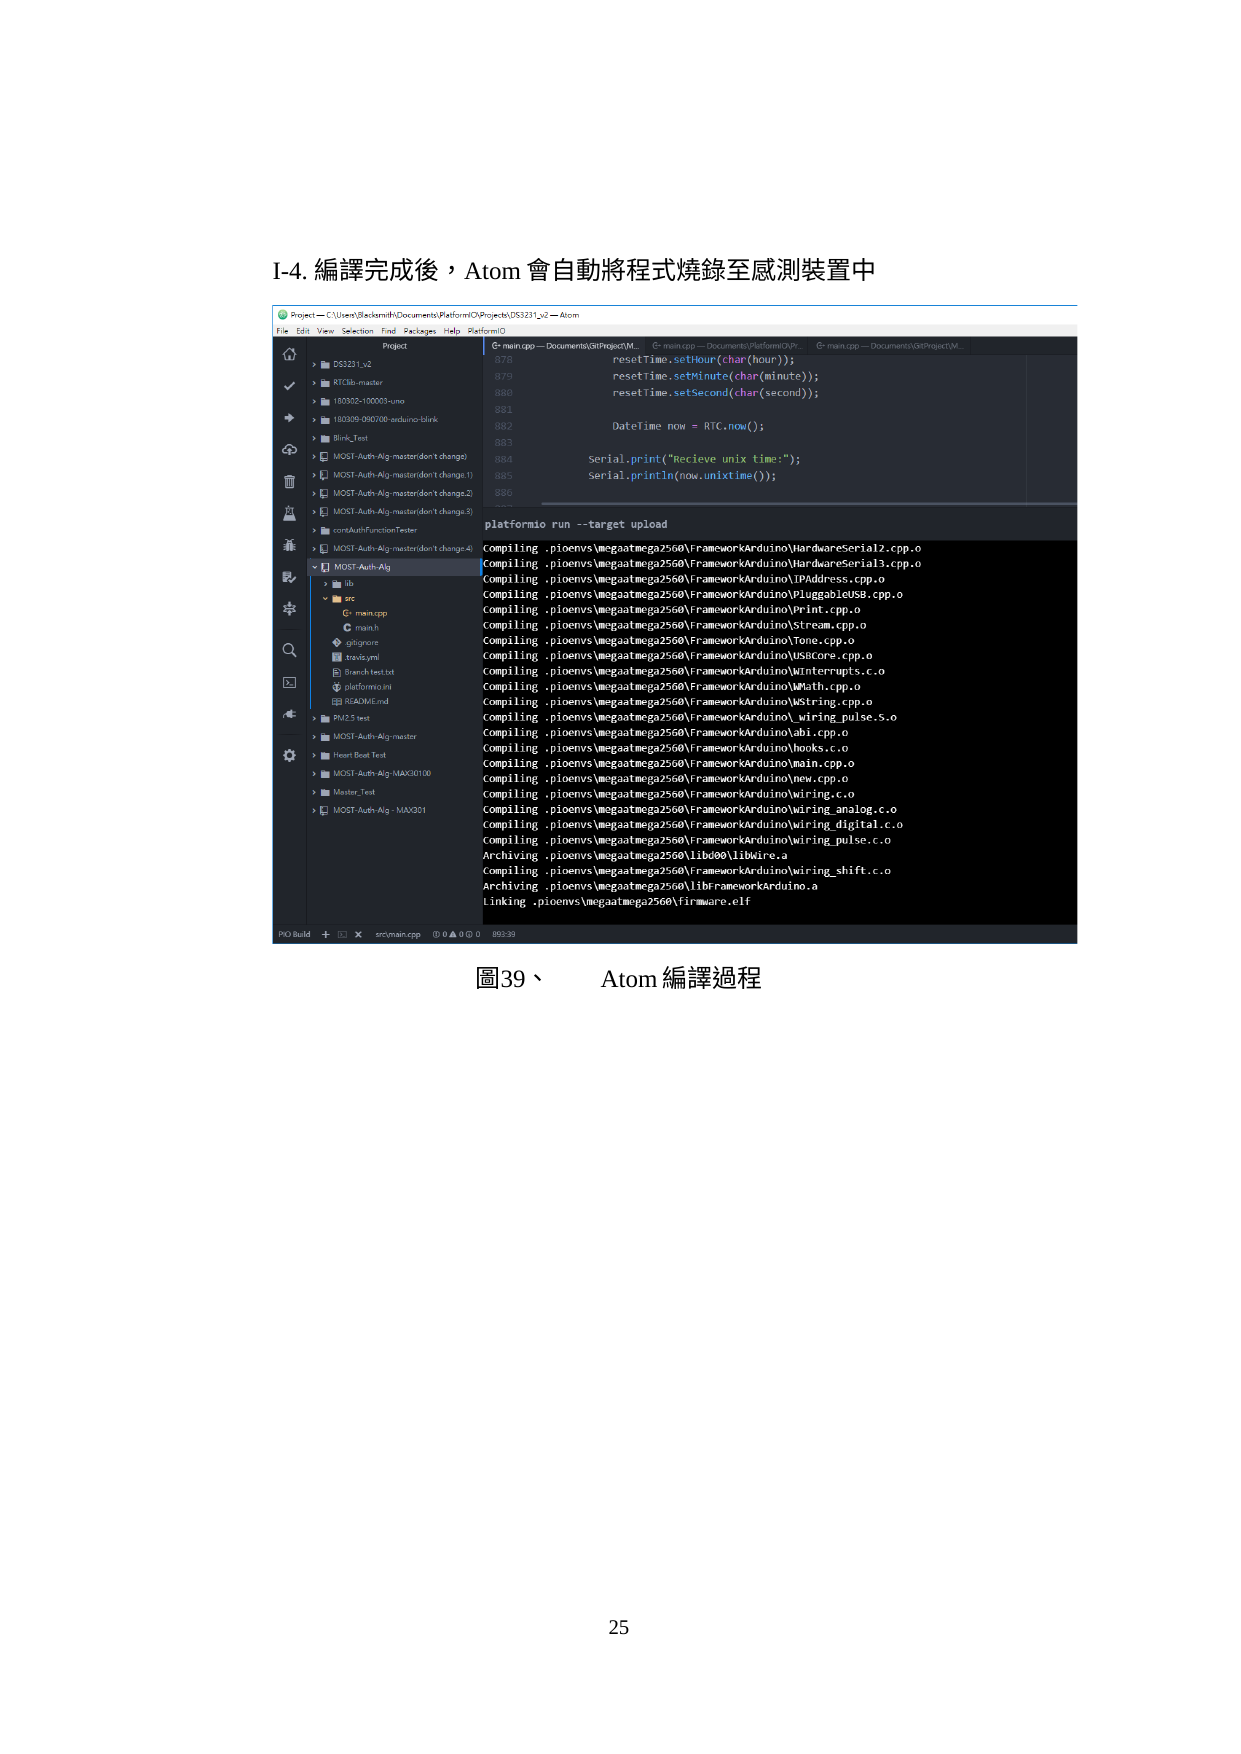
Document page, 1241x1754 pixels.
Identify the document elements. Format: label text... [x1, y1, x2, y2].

list I-4. 編譯完成後，Atom會自動將程式燒錄至感測裝置中 [272, 251, 1044, 287]
text Atom編譯過程 [194, 958, 1044, 995]
picture [272, 305, 1078, 944]
